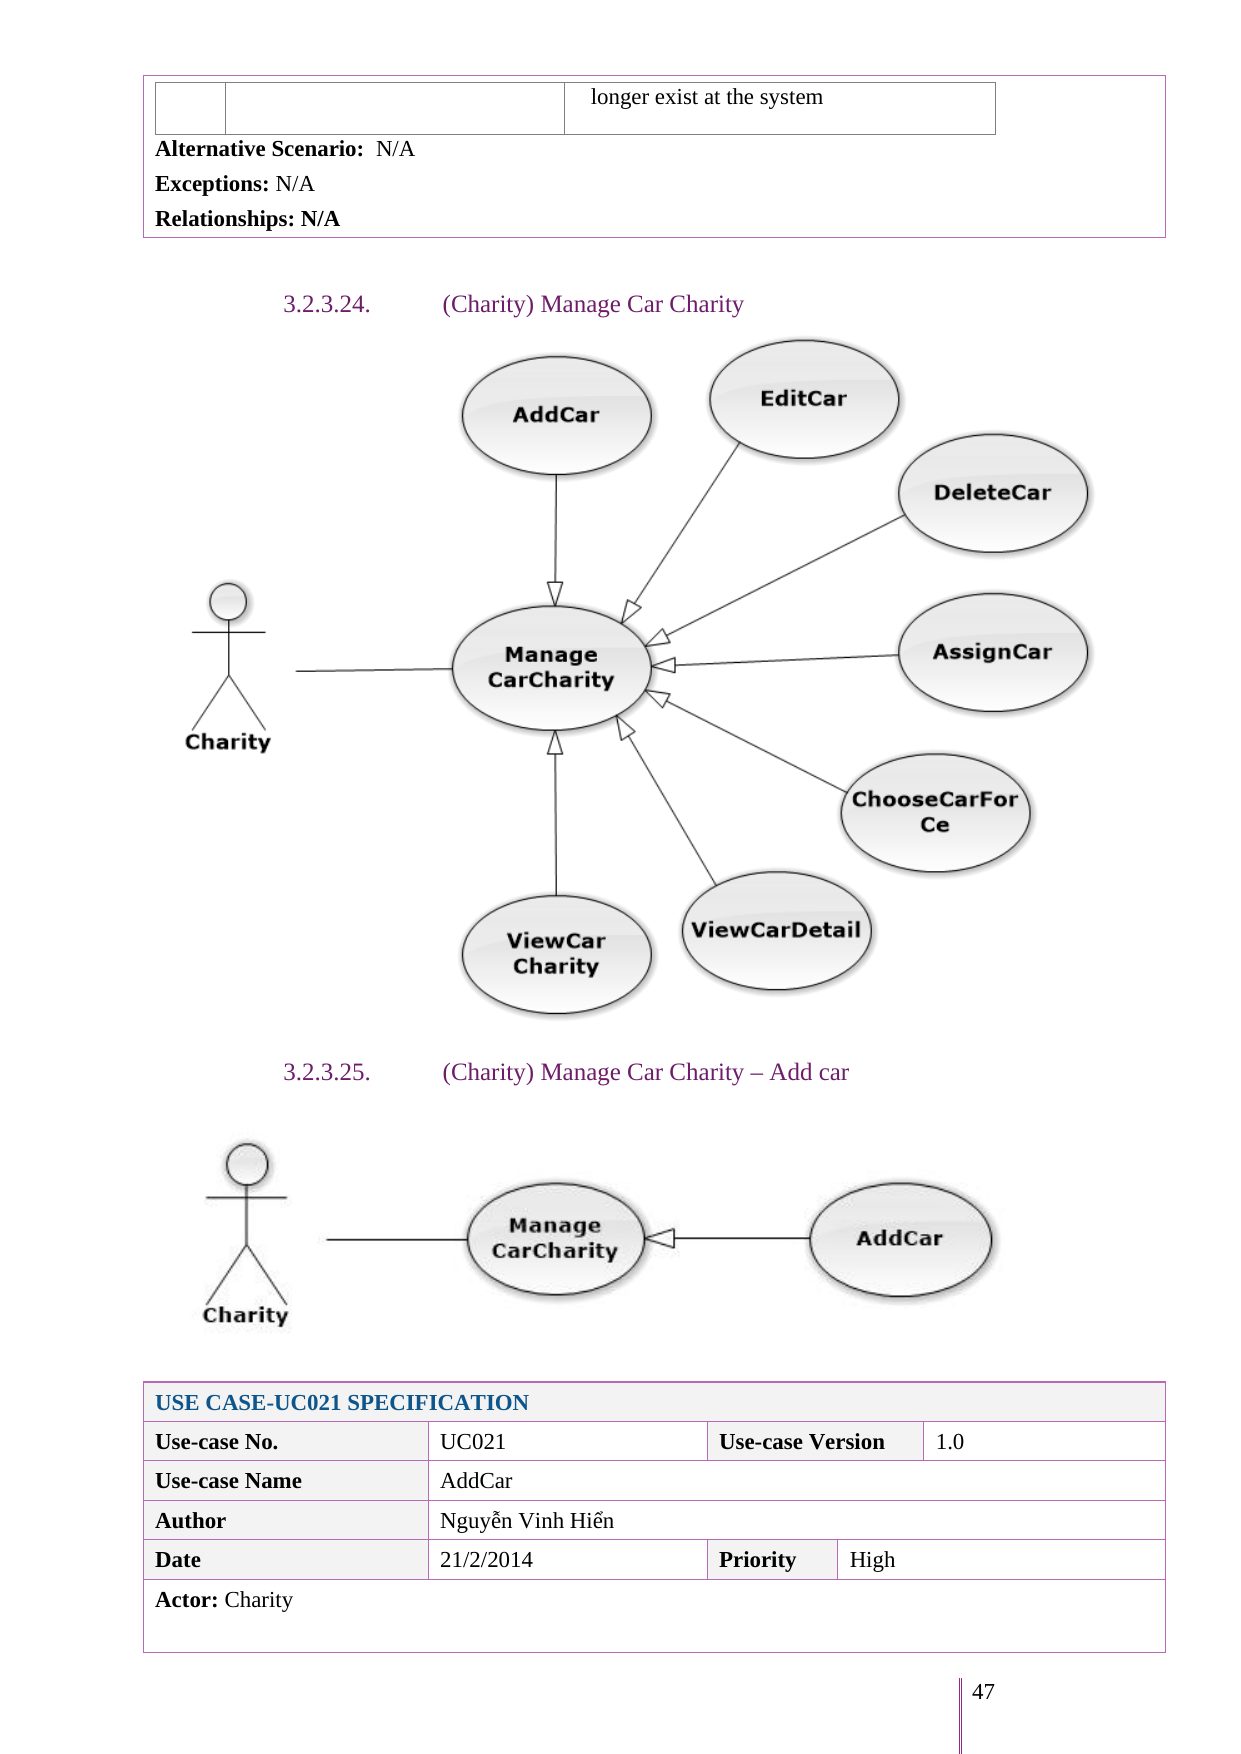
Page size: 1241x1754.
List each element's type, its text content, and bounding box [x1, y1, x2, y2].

picture [142, 322, 1107, 1033]
subtitle (Charity) Manage Car Charity [283, 289, 1165, 318]
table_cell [144, 76, 1165, 237]
table_cell 21/2/2014 [429, 1540, 707, 1579]
table_cell UC021 [429, 1422, 707, 1460]
table_cell Use-case Version [708, 1422, 923, 1460]
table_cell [144, 1580, 1165, 1652]
table_cell Priority [708, 1540, 837, 1579]
table_cell Use-case Name [144, 1461, 428, 1500]
subtitle (Charity) Manage Car Charity – Add car [283, 1057, 1165, 1086]
table_cell Nguyễn Vinh Hiển [429, 1501, 1165, 1539]
table_cell High [838, 1540, 1165, 1579]
table_cell Author [144, 1501, 428, 1539]
table_cell AddCar [429, 1461, 1165, 1500]
table_header USE CASE-UC021 SPECIFICATION [144, 1383, 1165, 1421]
table_cell Date [144, 1540, 428, 1579]
table_cell 1.0 [924, 1422, 1165, 1460]
table_cell Use-case No. [144, 1422, 428, 1460]
picture [142, 1120, 1016, 1357]
